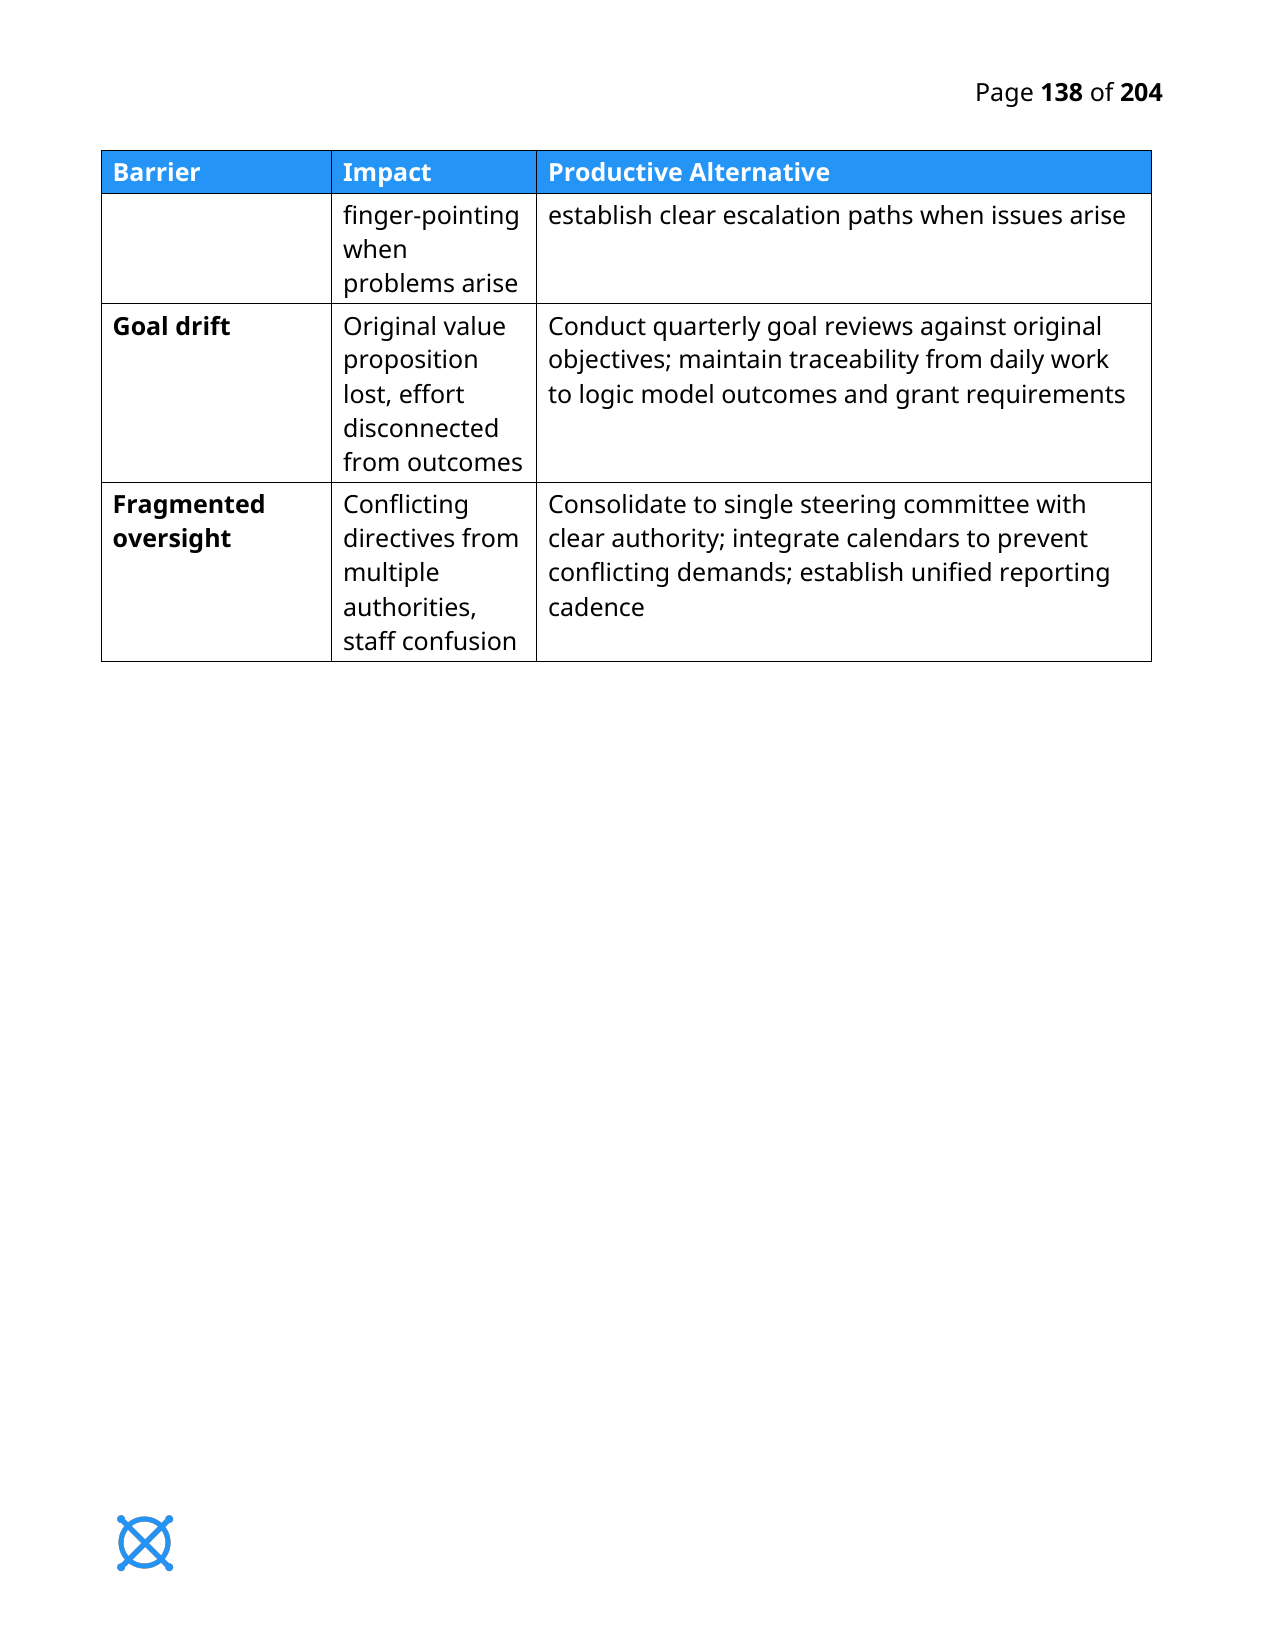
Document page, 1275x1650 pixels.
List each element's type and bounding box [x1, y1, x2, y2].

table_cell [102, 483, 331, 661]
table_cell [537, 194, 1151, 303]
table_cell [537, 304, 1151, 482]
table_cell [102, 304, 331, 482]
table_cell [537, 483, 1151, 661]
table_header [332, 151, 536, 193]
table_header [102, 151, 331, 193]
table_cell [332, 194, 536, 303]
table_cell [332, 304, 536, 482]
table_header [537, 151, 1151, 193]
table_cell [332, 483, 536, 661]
picture [112, 1511, 177, 1575]
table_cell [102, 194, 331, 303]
